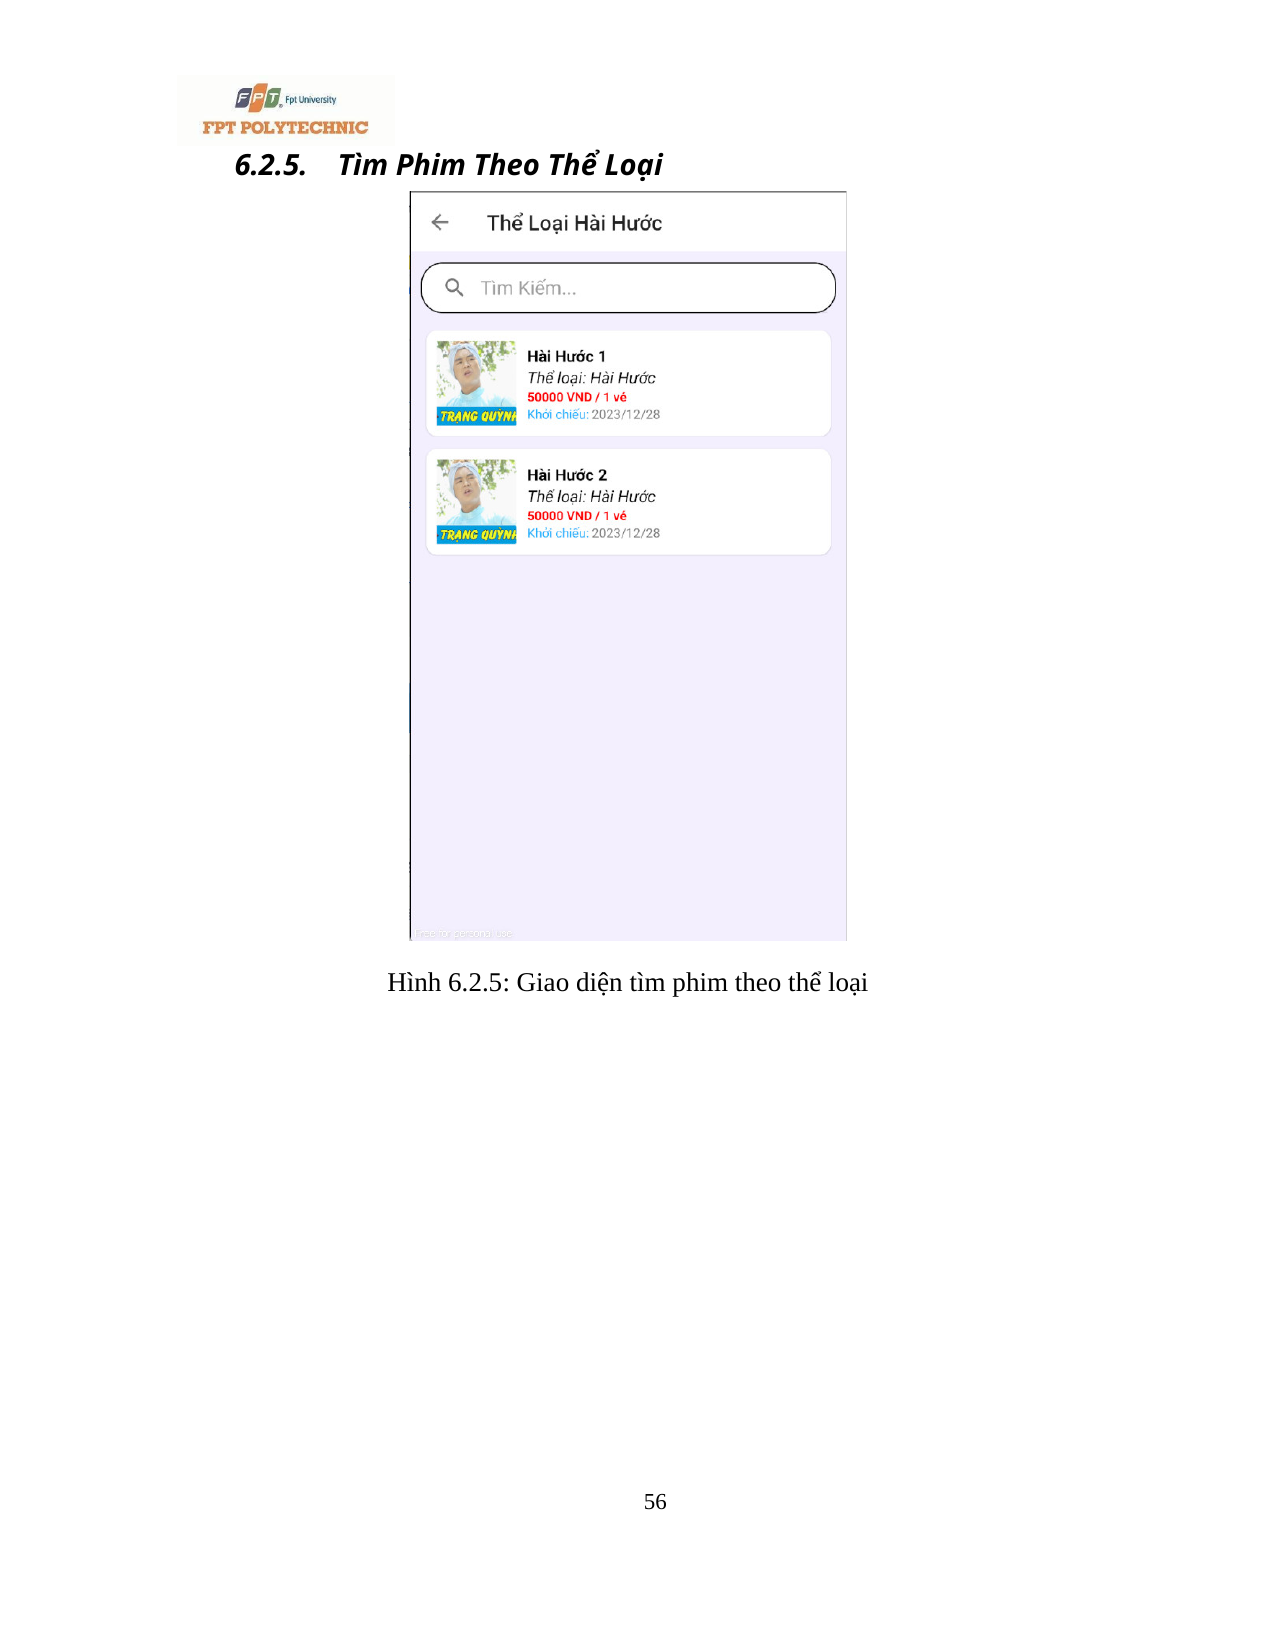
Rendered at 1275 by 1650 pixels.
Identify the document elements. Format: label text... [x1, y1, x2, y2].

subtitle Tìm Phim Theo Thể Loại [234, 144, 1198, 183]
picture [409, 191, 847, 941]
picture [177, 75, 395, 146]
